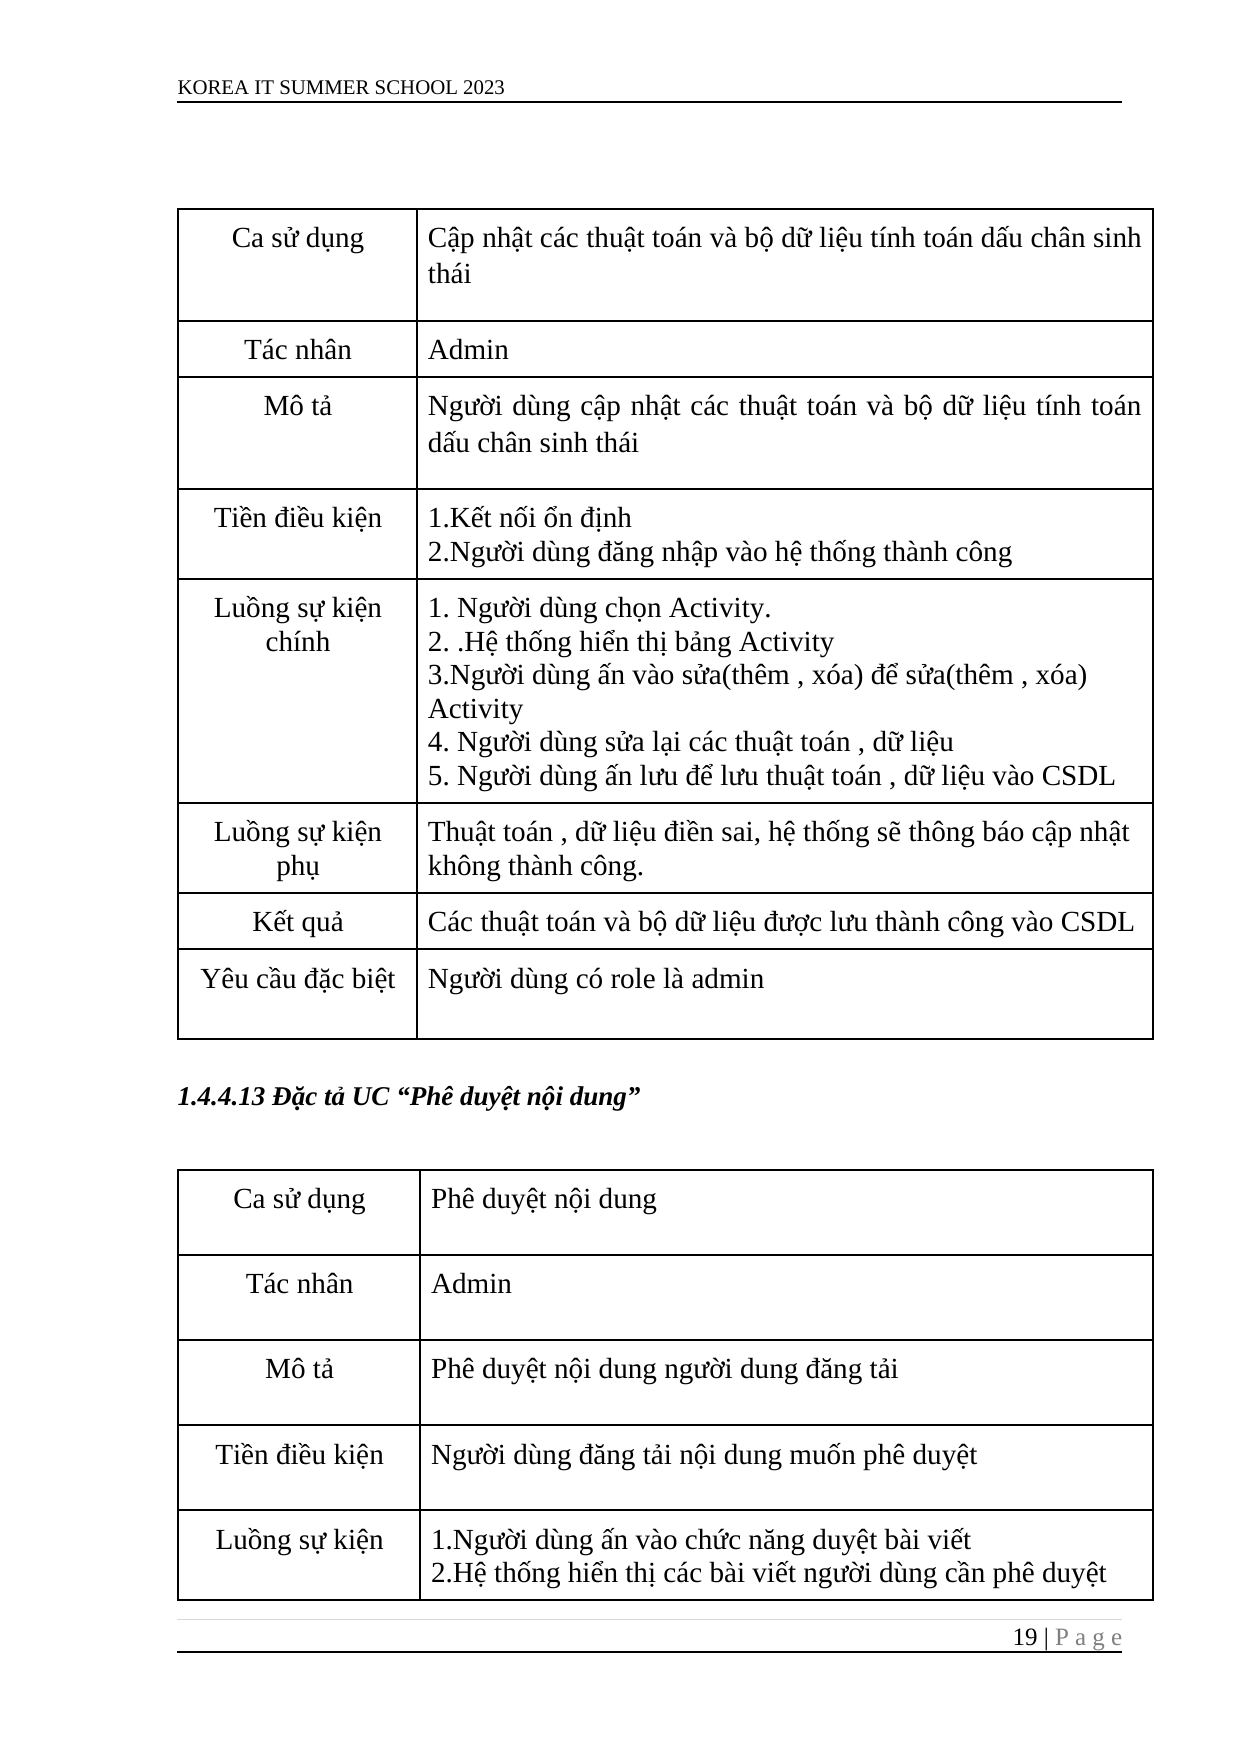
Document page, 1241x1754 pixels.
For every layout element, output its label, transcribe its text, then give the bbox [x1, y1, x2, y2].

table_cell Tác nhân [179, 1256, 419, 1339]
table_cell Các thuật toán và bộ dữ liệu được lưu thành công vào CSDL [418, 894, 1152, 948]
text 1.4.4.13 Đặc tả UC “Phê duyệt nội dung” [177, 1080, 1122, 1111]
table_cell Thuật toán , dữ liệu điền sai, hệ thống sẽ thông báo cập nhật không thành công. [418, 804, 1152, 892]
table_cell Phê duyệt nội dung người dung đăng tải [421, 1341, 1152, 1424]
table_header Ca sử dụng [179, 1171, 419, 1254]
table_cell Tiền điều kiện [179, 490, 416, 578]
table_cell Tác nhân [179, 322, 416, 376]
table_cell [421, 1511, 1152, 1599]
table_cell Mô tả [179, 378, 416, 488]
table_cell Người dùng có role là admin [418, 950, 1152, 1038]
table_cell Admin [421, 1256, 1152, 1339]
table_header Cập nhật các thuật toán và bộ dữ liệu tính toán dấu chân sinh thái [418, 210, 1152, 319]
table_header Phê duyệt nội dung [421, 1171, 1152, 1254]
table_cell 1.Kết nối ổn định 2.Người dùng đăng nhập vào hệ thống thành công [418, 490, 1152, 578]
table_cell Mô tả [179, 1341, 419, 1424]
table_cell Yêu cầu đặc biệt [179, 950, 416, 1038]
table_cell 1. Người dùng chọn Activity. 2. .Hệ thống hiển thị bảng Activity 3.Người dùng ấn vào sửa(thêm , xóa) để sửa(thêm , xóa) Activity 4. Người dùng sửa lại các thuật toán , dữ liệu 5. Người dùng ấn lưu để lưu thuật toán , dữ liệu vào CSDL [418, 580, 1152, 802]
table_cell Tiền điều kiện [179, 1426, 419, 1509]
table_cell Luồng sự kiện phụ [179, 804, 416, 892]
table_header Ca sử dụng [179, 210, 416, 319]
table_cell Người dùng cập nhật các thuật toán và bộ dữ liệu tính toán dấu chân sinh thái [418, 378, 1152, 488]
table_cell Luồng sự kiện chính [179, 580, 416, 802]
table_cell Kết quả [179, 894, 416, 948]
table_cell Admin [418, 322, 1152, 376]
table_cell Luồng sự kiện chính [179, 1511, 419, 1599]
table_cell Người dùng đăng tải nội dung muốn phê duyệt [421, 1426, 1152, 1509]
